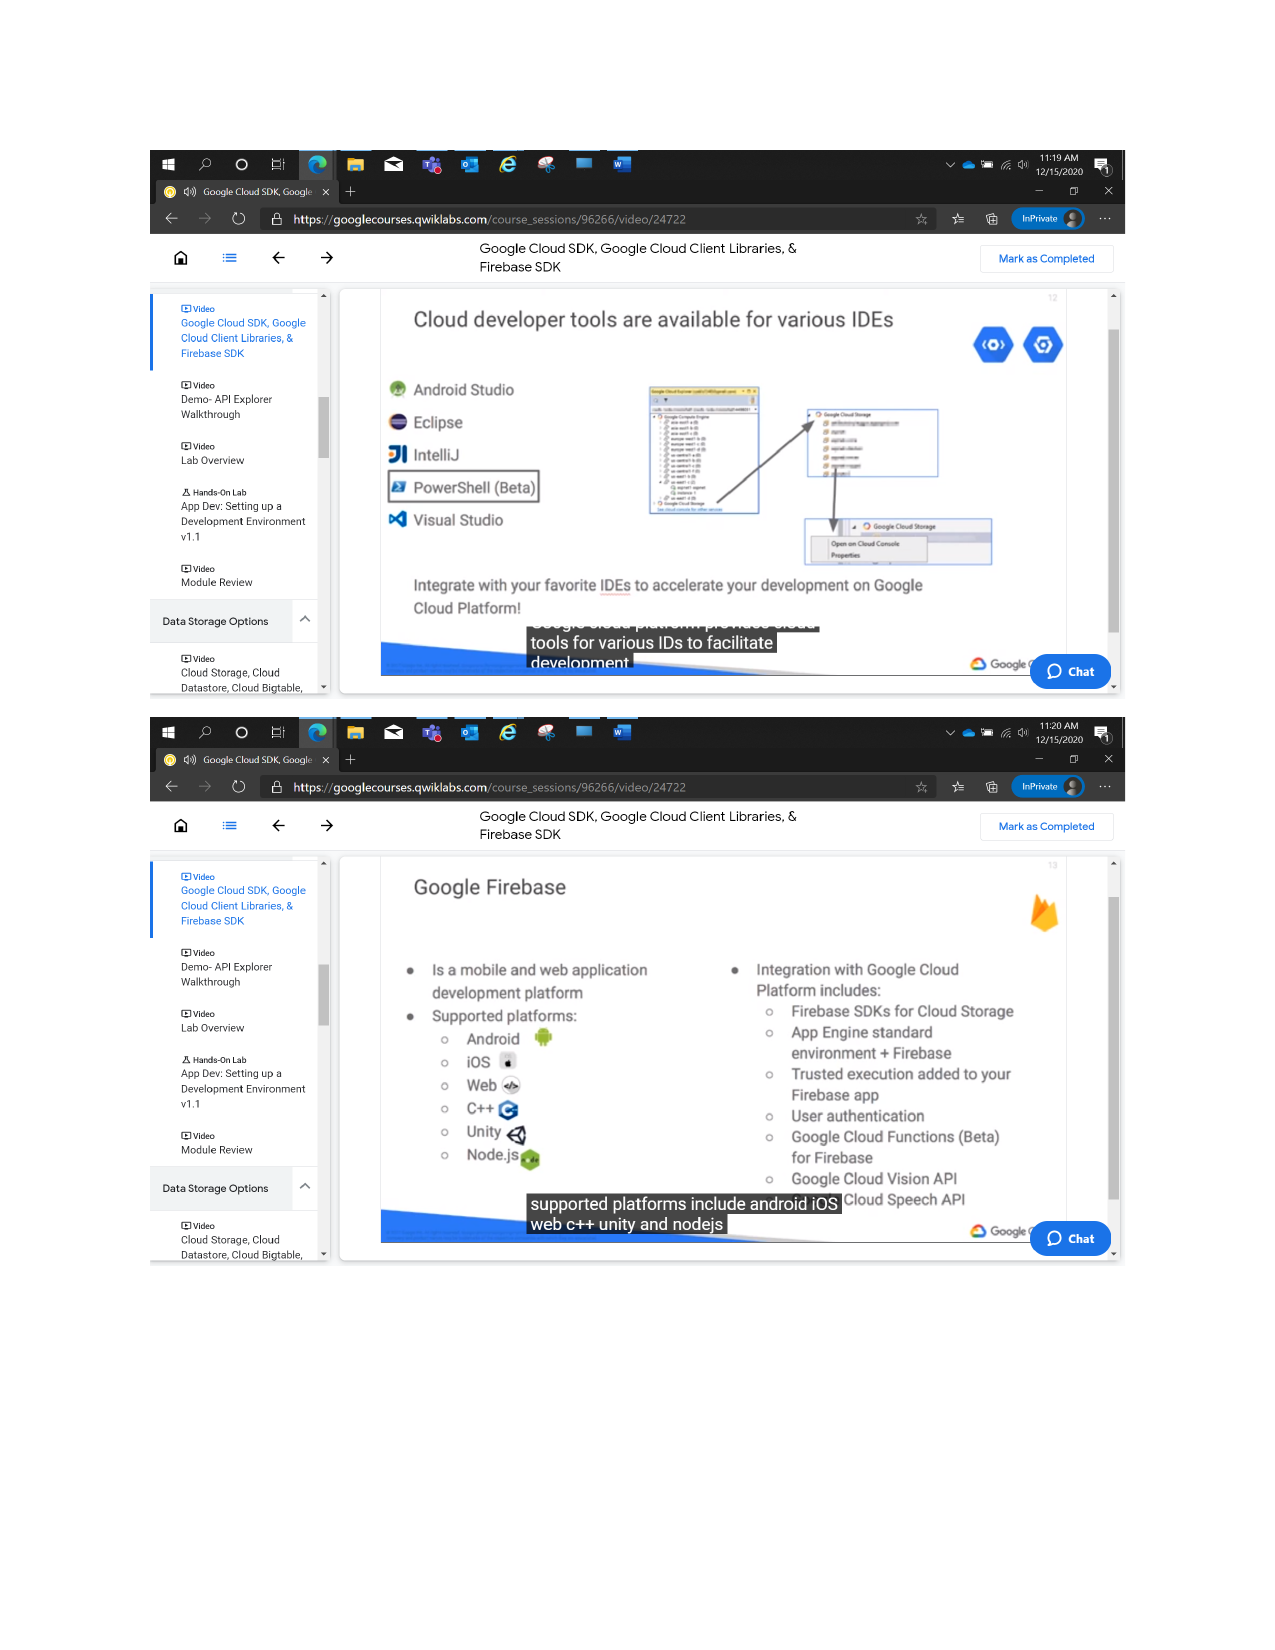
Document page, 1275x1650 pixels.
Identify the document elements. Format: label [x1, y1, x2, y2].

picture [150, 150, 1125, 699]
picture [150, 717, 1125, 1266]
